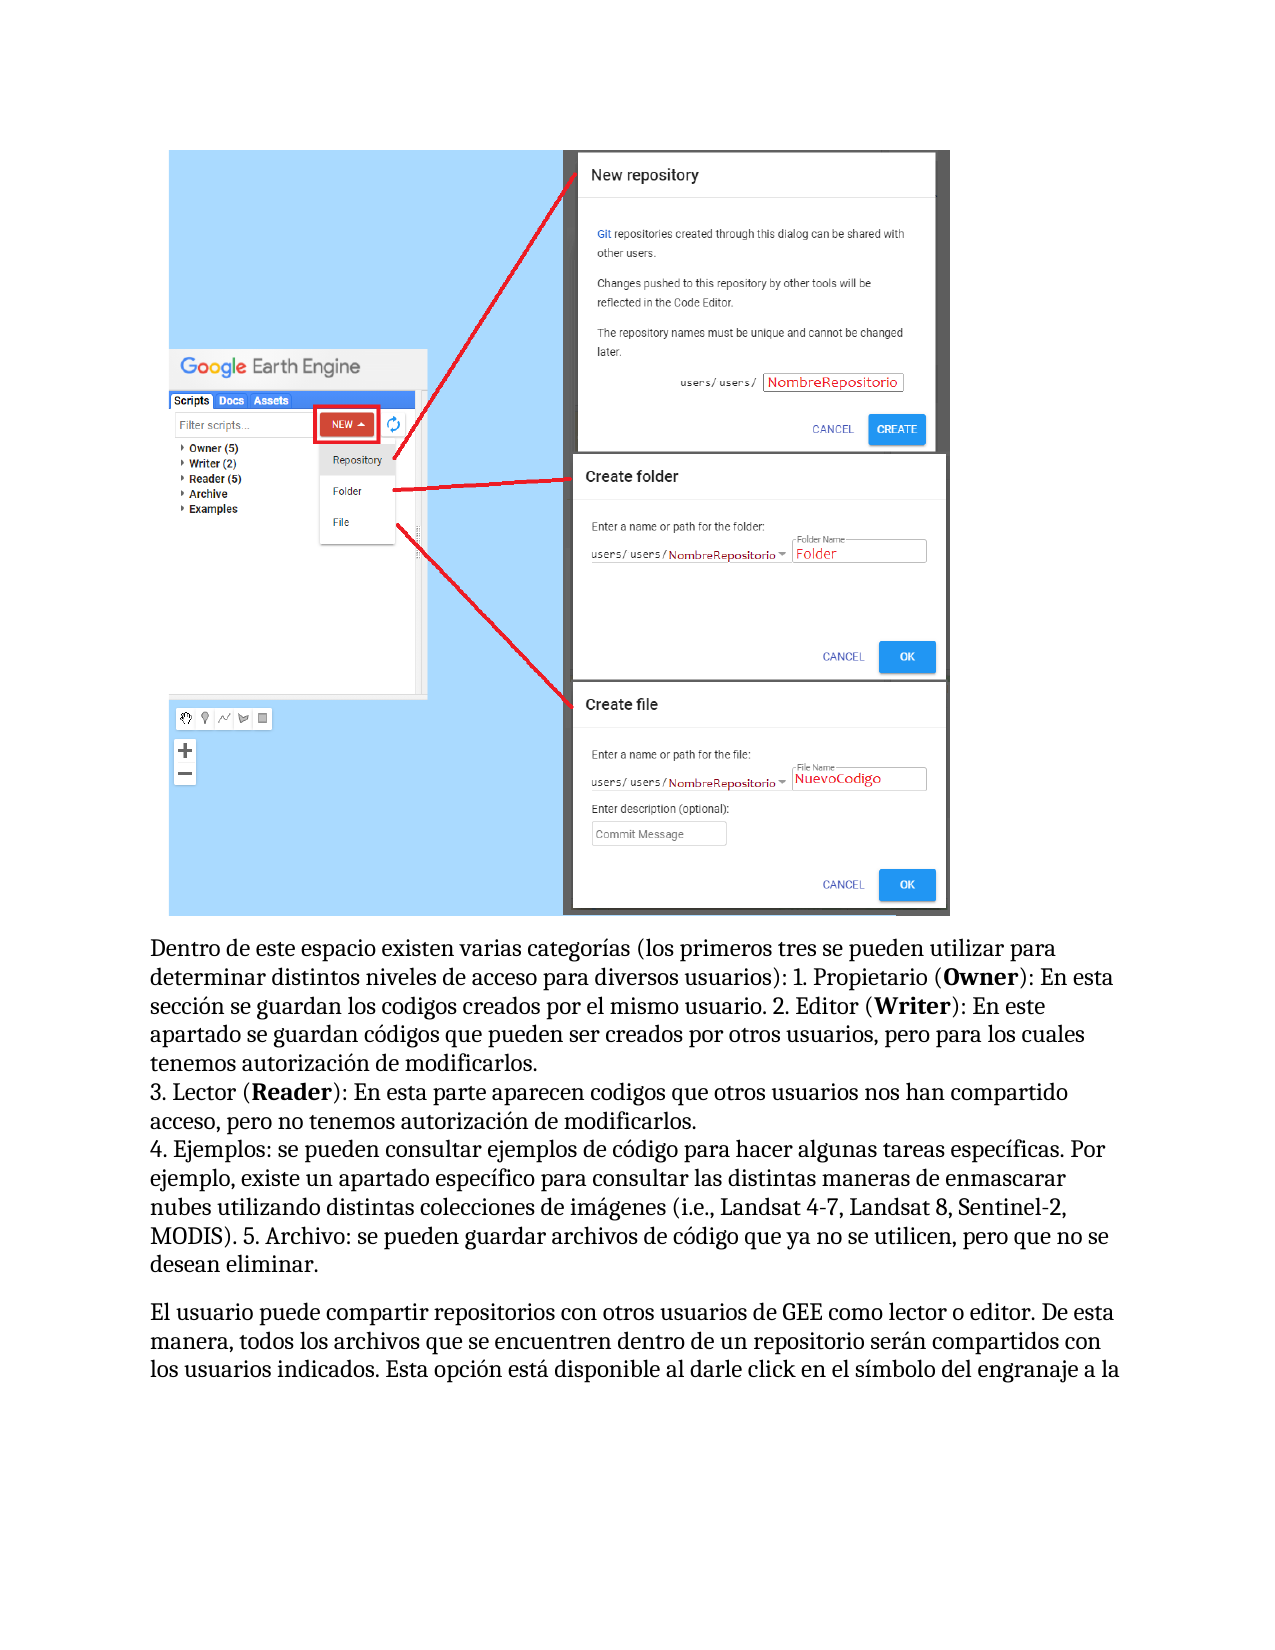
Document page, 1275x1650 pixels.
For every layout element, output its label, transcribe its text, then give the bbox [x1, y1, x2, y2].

picture [168, 150, 950, 916]
text Dentro de este espacio existen varias categorías (los primeros tres se pueden utilizar para determinar distintos niveles de acceso para diversos usuarios): 1. Propietario (Owner): En esta sección se guardan los codigos creados por el mismo usuario. 2. Editor (Writer): En este apartado se guardan códigos que pueden ser creados por otros usuarios, pero para los cuales tenemos autorización de modificarlos. 3. Lector (Reader): En esta parte aparecen codigos que otros usuarios nos han compartido acceso, pero no tenemos autorización de modificarlos. 4. Ejemplos: se pueden consultar ejemplos de código para hacer algunas tareas específicas. Por ejemplo, existe un apartado específico para consultar las distintas maneras de enmascarar nubes utilizando distintas colecciones de imágenes (i.e., Landsat 4-7, Landsat 8, Sentinel-2, MODIS). 5. Archivo: se pueden guardar archivos de código que ya no se utilicen, pero que no se desean eliminar. [150, 934, 1125, 1279]
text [150, 1298, 1125, 1384]
